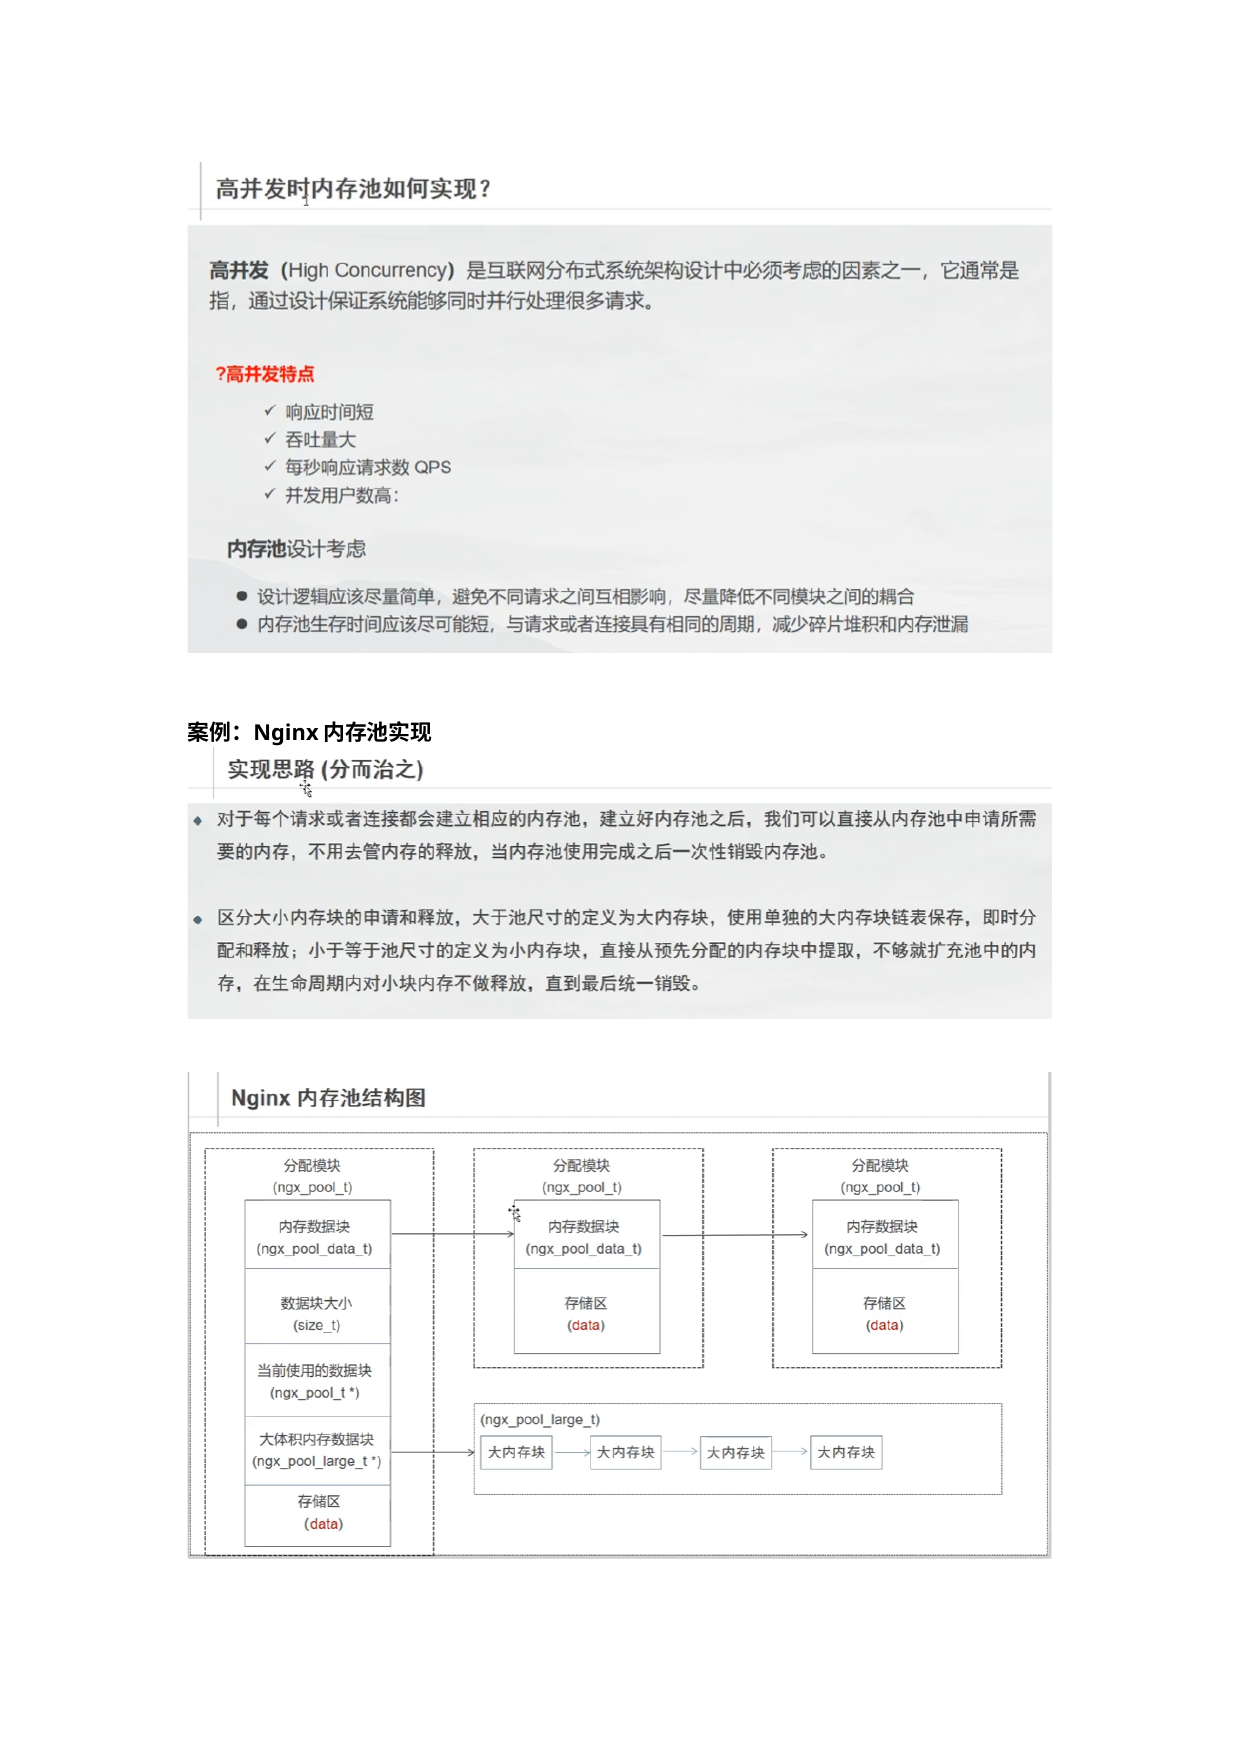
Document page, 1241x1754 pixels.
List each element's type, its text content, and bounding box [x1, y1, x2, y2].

picture [187, 162, 1053, 653]
text 案例：Nginx内存池实现 [187, 714, 1053, 747]
picture [187, 747, 1052, 1019]
picture [187, 1072, 1052, 1559]
